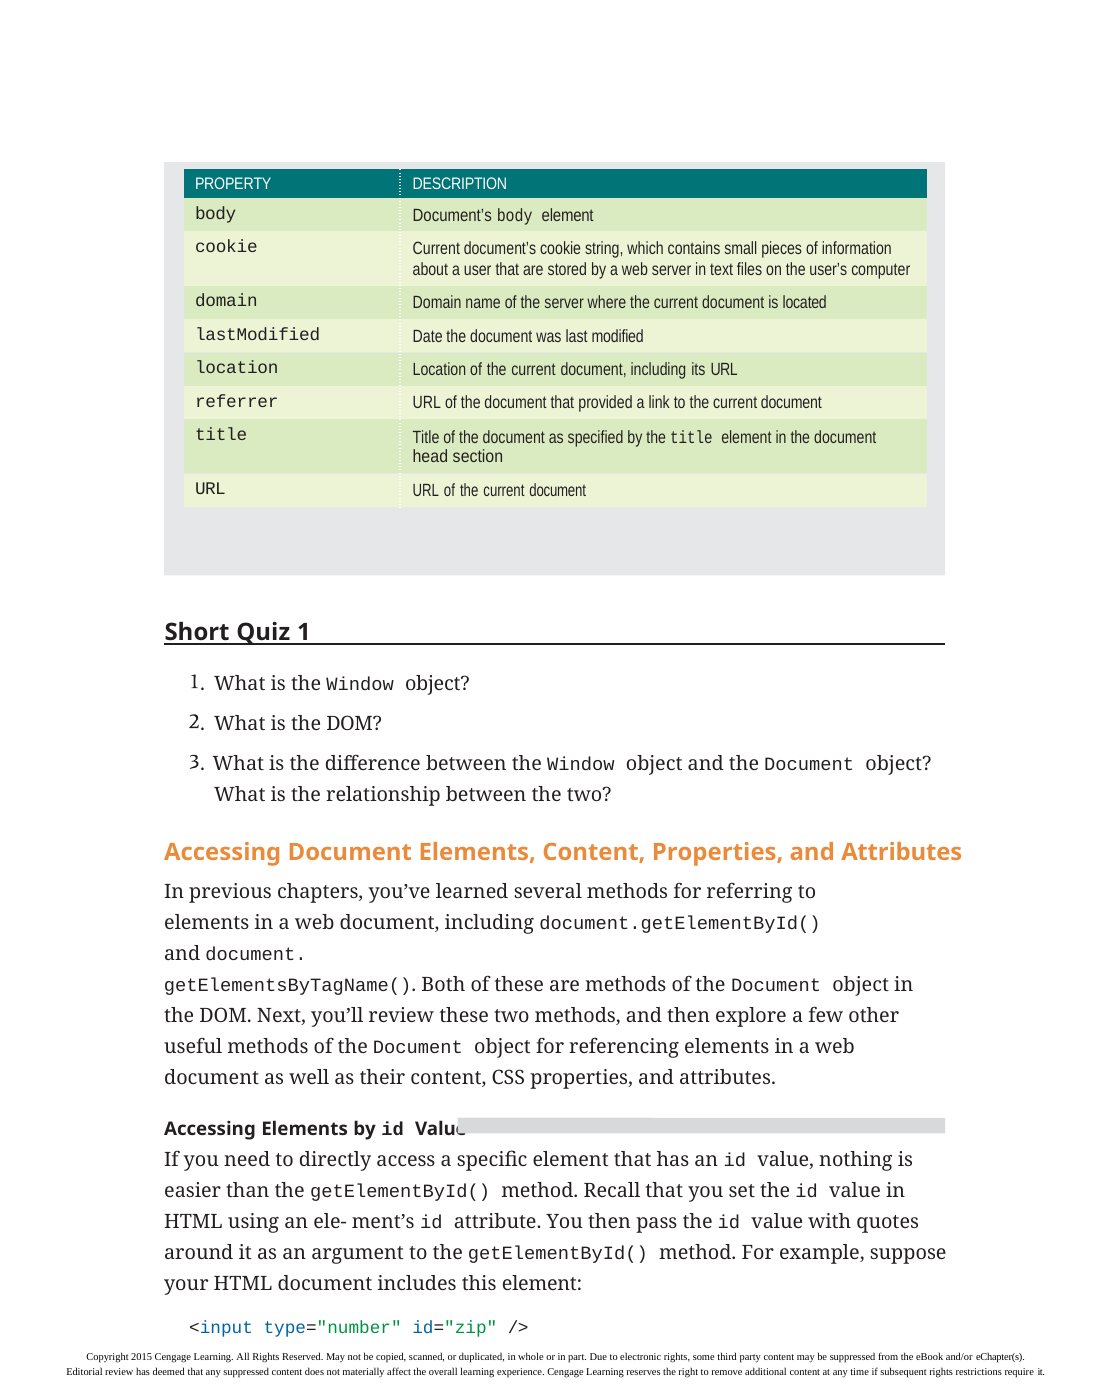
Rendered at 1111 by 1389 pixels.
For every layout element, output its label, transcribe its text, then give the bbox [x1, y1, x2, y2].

table_cell domain [184, 286, 400, 319]
table_cell Document’s body element [400, 198, 927, 231]
table_cell lastModified [184, 319, 400, 352]
table_cell Current document’s cookie string, which contains small pieces of information about a user that are stored by a web server in text files on the user’s computer [400, 231, 927, 286]
table_cell URL [184, 474, 400, 507]
table_cell Date the document was last modified [400, 319, 927, 352]
table_cell cookie [184, 231, 400, 286]
table_cell URL of the current document [400, 474, 927, 507]
table_header DESCRIPTION [400, 169, 927, 198]
table_header PROPERTY [184, 169, 400, 198]
table_cell Title of the document as specified by the title element in the document head section [400, 419, 927, 473]
text If you need to directly access a specific element that has an id value, nothing is easier than the getElementById() method. Recall that you set the id value in HTML using an ele- ment’s id attribute. You then pass the id value with quotes around it as an argument to the getElementById() method. For example, suppose your HTML document includes this element: [164, 1145, 947, 1296]
text In previous chapters, you’ve learned several methods for referring to elements in a web document, including document.getElementById() and document. [164, 877, 847, 966]
table_cell body [184, 198, 400, 231]
table_cell referrer [184, 386, 400, 419]
text . What is the Window object? [200, 669, 1110, 696]
subtitle Short Quiz 1 [0, 615, 1109, 648]
text Accessing Elements by id Value [164, 1116, 1110, 1141]
subtitle Accessing Document Elements, Content, Properties, and Attributes [164, 834, 1110, 867]
table_cell title [184, 419, 400, 473]
text . What is the difference between the Window object and the Document object? What is the relationship between the two? [200, 750, 947, 808]
table_cell Location of the current document, including its URL [400, 353, 927, 386]
text <input type="number" id="zip" /> [189, 1319, 1110, 1339]
table_cell URL of the document that provided a link to the current document [400, 386, 927, 419]
text . What is the DOM? [200, 709, 1110, 736]
text getElementsByTagName(). Both of these are methods of the Document object in the DOM. Next, you’ll review these two methods, and then explore a few other useful methods of the Document object for referencing elements in a web document as well as their content, CSS properties, and attributes. [164, 970, 947, 1090]
table_cell location [184, 353, 400, 386]
table_cell Domain name of the server where the current document is located [400, 286, 927, 319]
